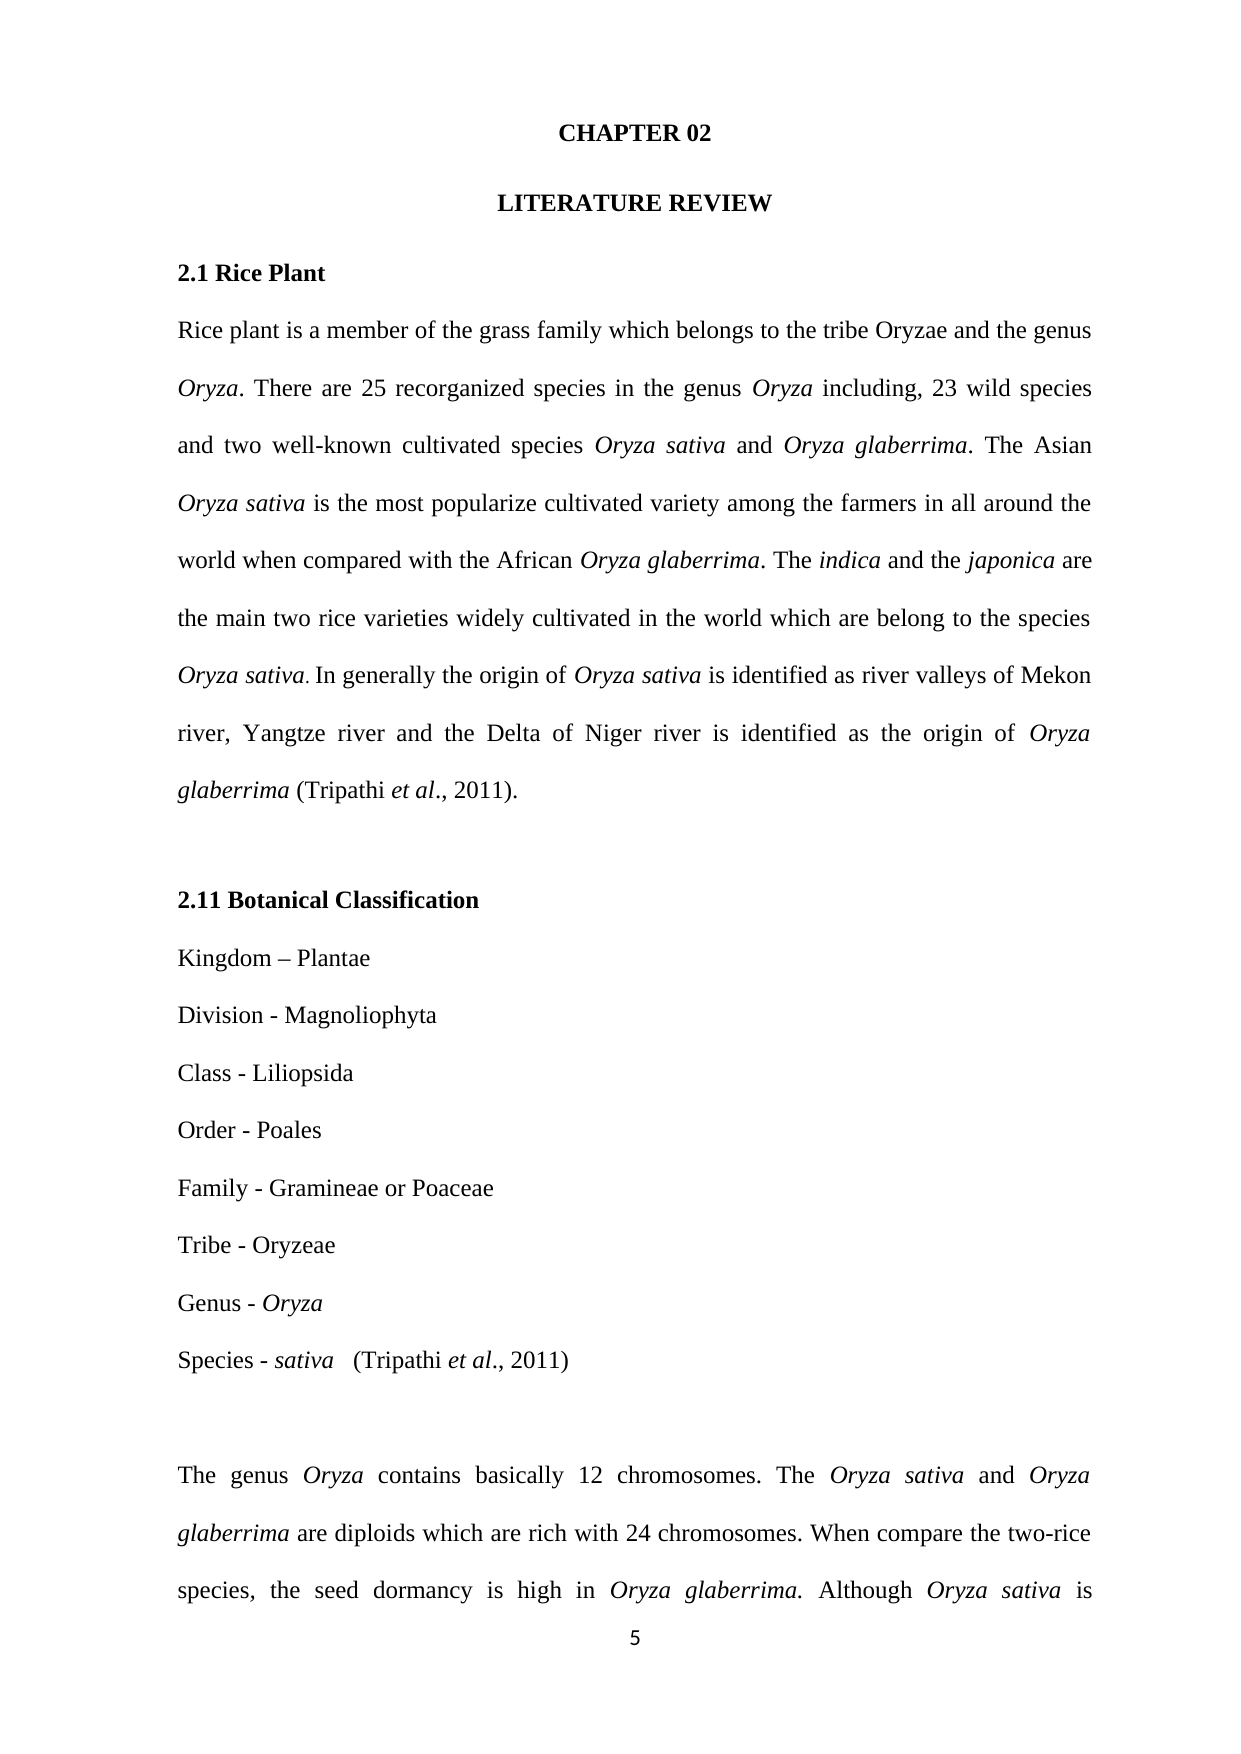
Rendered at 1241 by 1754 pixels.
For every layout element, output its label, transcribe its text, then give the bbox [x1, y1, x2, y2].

text Rice plant is a member of the grass family which belongs to the tribe Oryzae and the genus Oryza. There are 25 recorganized species in the genus Oryza including, 23 wild species and two well-known cultivated species Oryza sativa and Oryza glaberrima. The Asian Oryza sativa is the most popularize cultivated variety among the farmers in all around the world when compared with the African Oryza glaberrima. The indica and the japonica are the main two rice varieties widely cultivated in the world which are belong to the species Oryza sativa. In generally the origin of Oryza sativa is identified as river valleys of Mekon river, Yangtze river and the Delta of Niger river is identified as the origin of Oryza glaberrima (Tripathi et al., 2011). [177, 316, 1092, 804]
text Genus - Oryza [177, 1288, 1092, 1317]
subtitle 2.11 Botanical Classification [177, 886, 1092, 914]
text Order - Poales [177, 1116, 1092, 1144]
text Class - Liliopsida [177, 1058, 1092, 1087]
text Family - Gramineae or Poaceae [177, 1173, 1092, 1202]
subtitle 2.1 Rice Plant [177, 258, 1092, 287]
text Division - Magnoliophyta [177, 1001, 1092, 1029]
text Kingdom – Plantae [177, 943, 1092, 972]
subtitle CHAPTER 02 [177, 118, 1092, 147]
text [177, 1461, 1092, 1604]
subtitle LITERATURE REVIEW [177, 188, 1092, 217]
text Species - sativa (Tripathi et al., 2011) [177, 1346, 1092, 1374]
text Tribe - Oryzeae [177, 1231, 1092, 1259]
